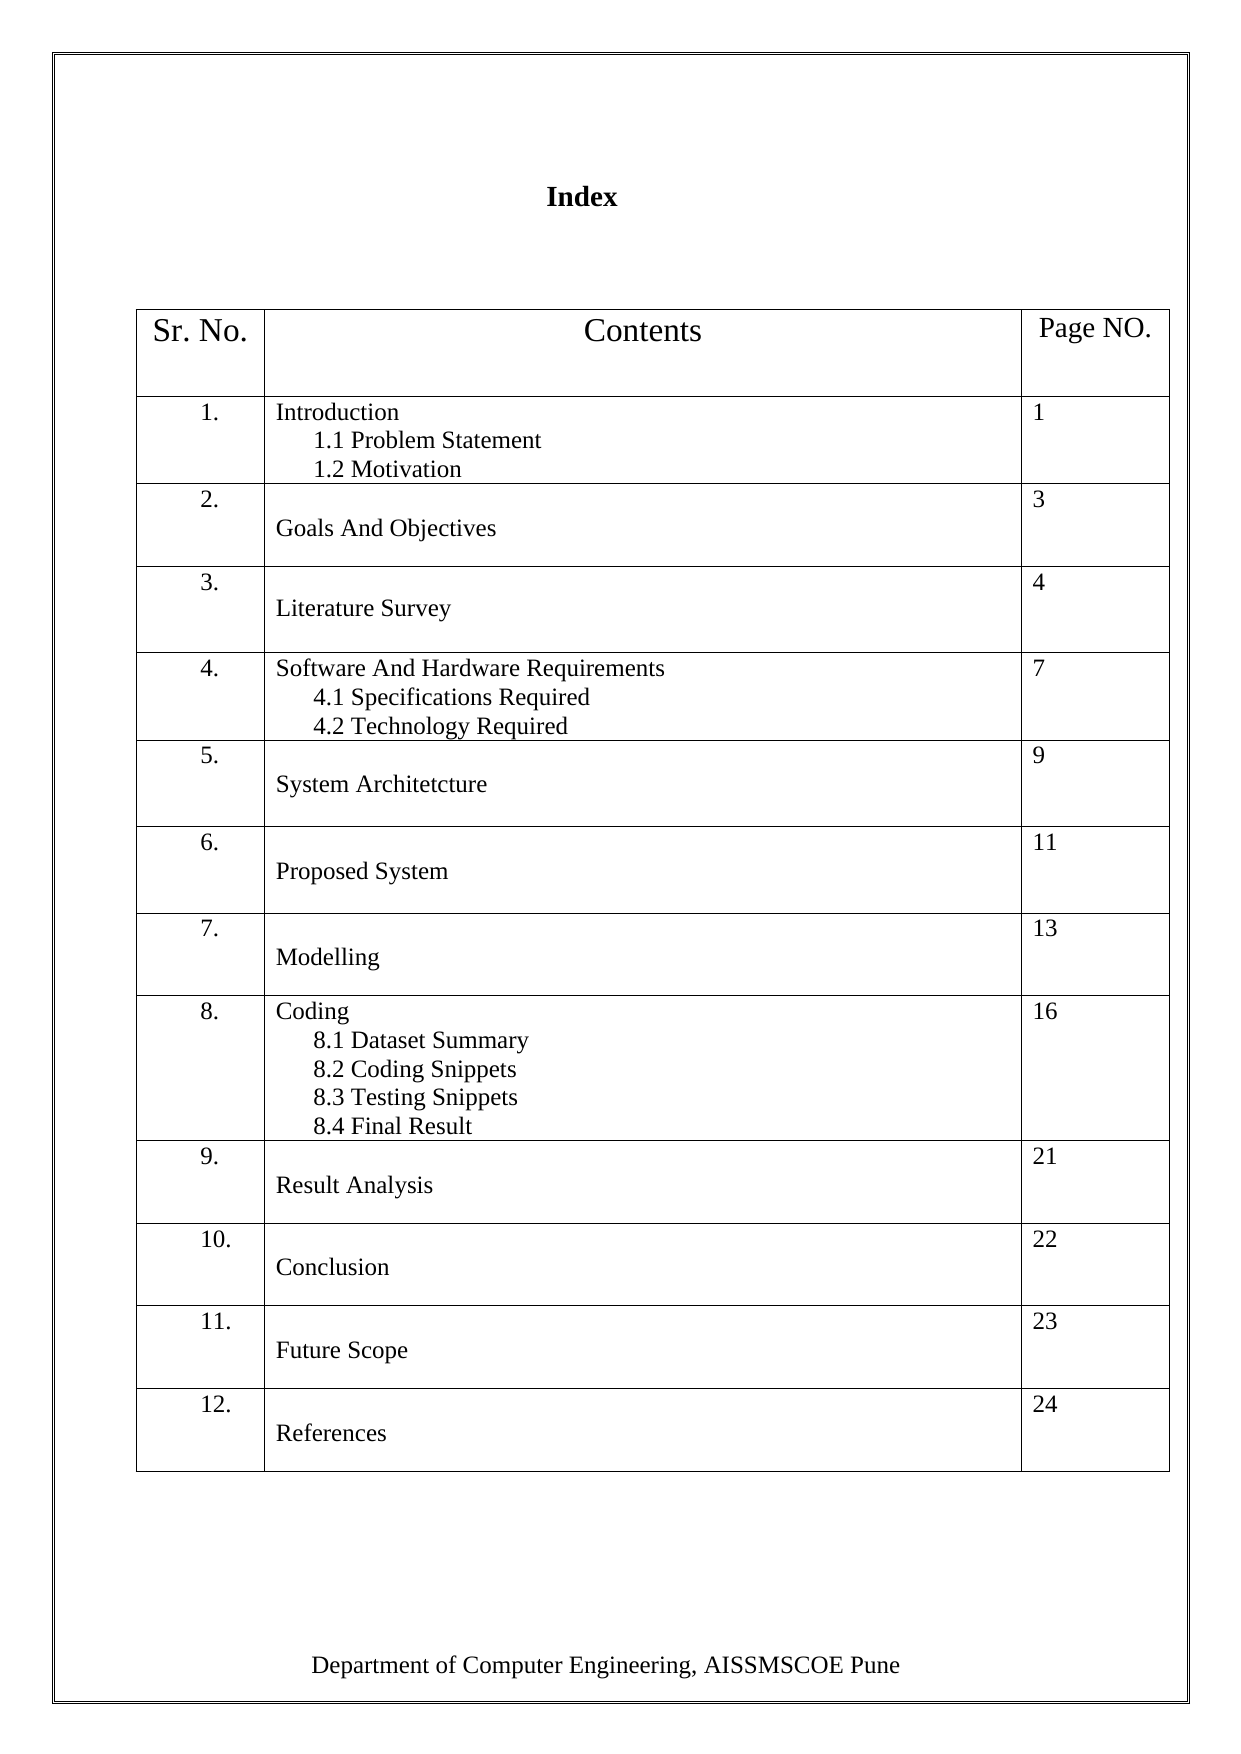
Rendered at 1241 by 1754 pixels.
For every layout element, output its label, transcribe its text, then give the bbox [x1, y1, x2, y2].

table_cell [137, 1224, 264, 1305]
table_header Sr. No. [137, 310, 264, 396]
table_cell [137, 996, 264, 1140]
table_cell Conclusion [265, 1224, 1021, 1305]
table_cell 24 [1022, 1389, 1169, 1471]
table_cell 16 [1022, 996, 1169, 1140]
subtitle Index [366, 179, 798, 213]
table_cell [137, 914, 264, 995]
table_cell 7 [1022, 653, 1169, 739]
table_cell 22 [1022, 1224, 1169, 1305]
table_cell Goals And Objectives [265, 484, 1021, 566]
table_cell Literature Survey [265, 567, 1021, 652]
table_cell References [265, 1389, 1021, 1471]
table_cell Proposed System [265, 827, 1021, 912]
table_cell [137, 1141, 264, 1223]
table_cell Modelling [265, 914, 1021, 995]
table_cell 1 [1022, 397, 1169, 483]
table_cell 4 [1022, 567, 1169, 652]
table_cell [137, 397, 264, 483]
table_cell Introduction Problem Statement Motivation [265, 397, 1021, 483]
table_cell 3 [1022, 484, 1169, 566]
table_cell [137, 827, 264, 912]
table_cell 9 [1022, 741, 1169, 826]
table_cell 21 [1022, 1141, 1169, 1223]
table_header Page NO. [1022, 310, 1169, 396]
table_header Contents [265, 310, 1021, 396]
table_cell [137, 567, 264, 652]
table_cell [137, 1306, 264, 1388]
table_cell Software And Hardware Requirements Specifications Required 4.2 Technology Required [265, 653, 1021, 739]
table_cell Coding Dataset Summary Coding Snippets Testing Snippets Final Result [265, 996, 1021, 1140]
table_cell [137, 484, 264, 566]
table_cell Future Scope [265, 1306, 1021, 1388]
table_cell 13 [1022, 914, 1169, 995]
table_cell [137, 653, 264, 739]
table_cell 23 [1022, 1306, 1169, 1388]
table_cell [137, 741, 264, 826]
table_cell [137, 1389, 264, 1471]
table_cell Result Analysis [265, 1141, 1021, 1223]
table_cell 11 [1022, 827, 1169, 912]
table_cell System Architetcture [265, 741, 1021, 826]
